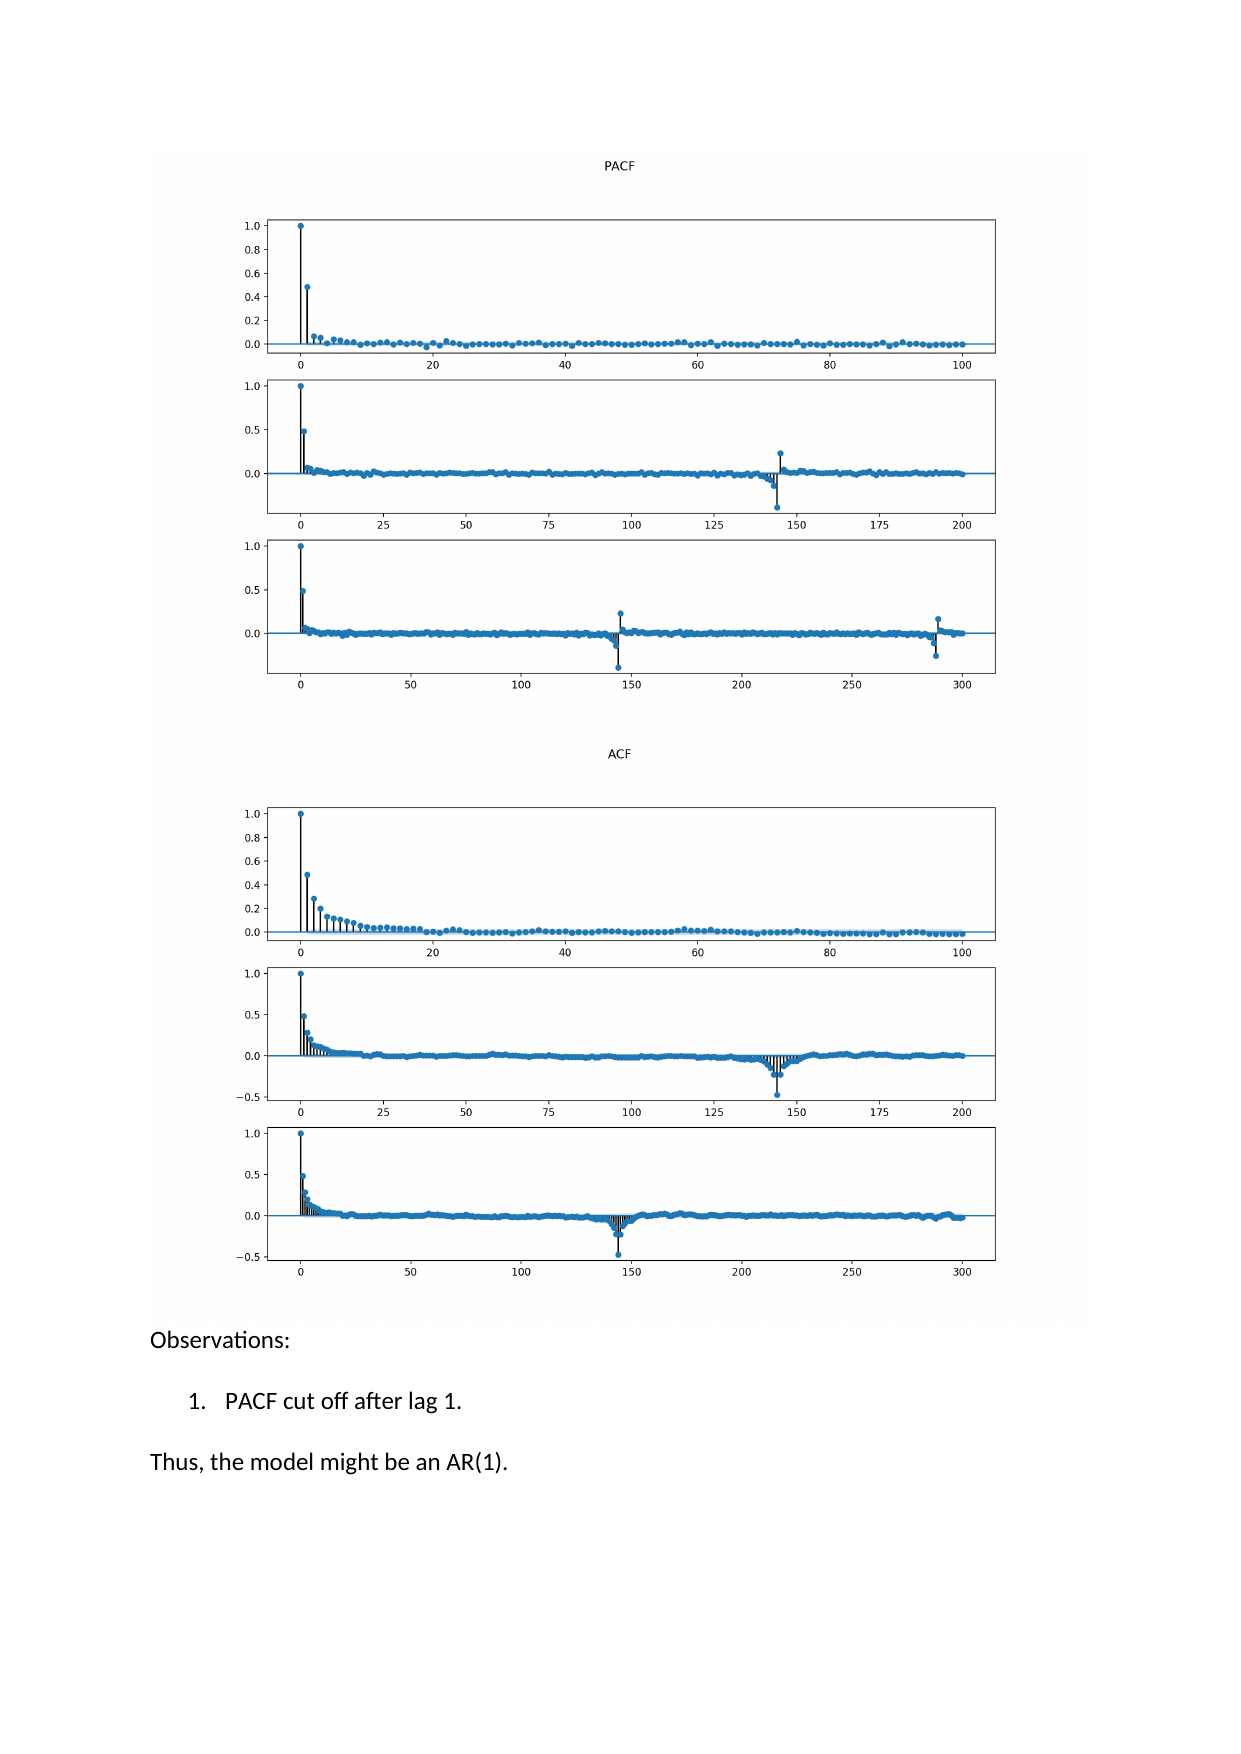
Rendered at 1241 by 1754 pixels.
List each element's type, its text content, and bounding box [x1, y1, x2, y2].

text Thus, the model might be an AR(1). [150, 1446, 1090, 1477]
text Observations: [150, 1324, 1090, 1355]
list PACF cut off after lag 1. [187, 1385, 1090, 1416]
picture [150, 150, 1089, 1325]
